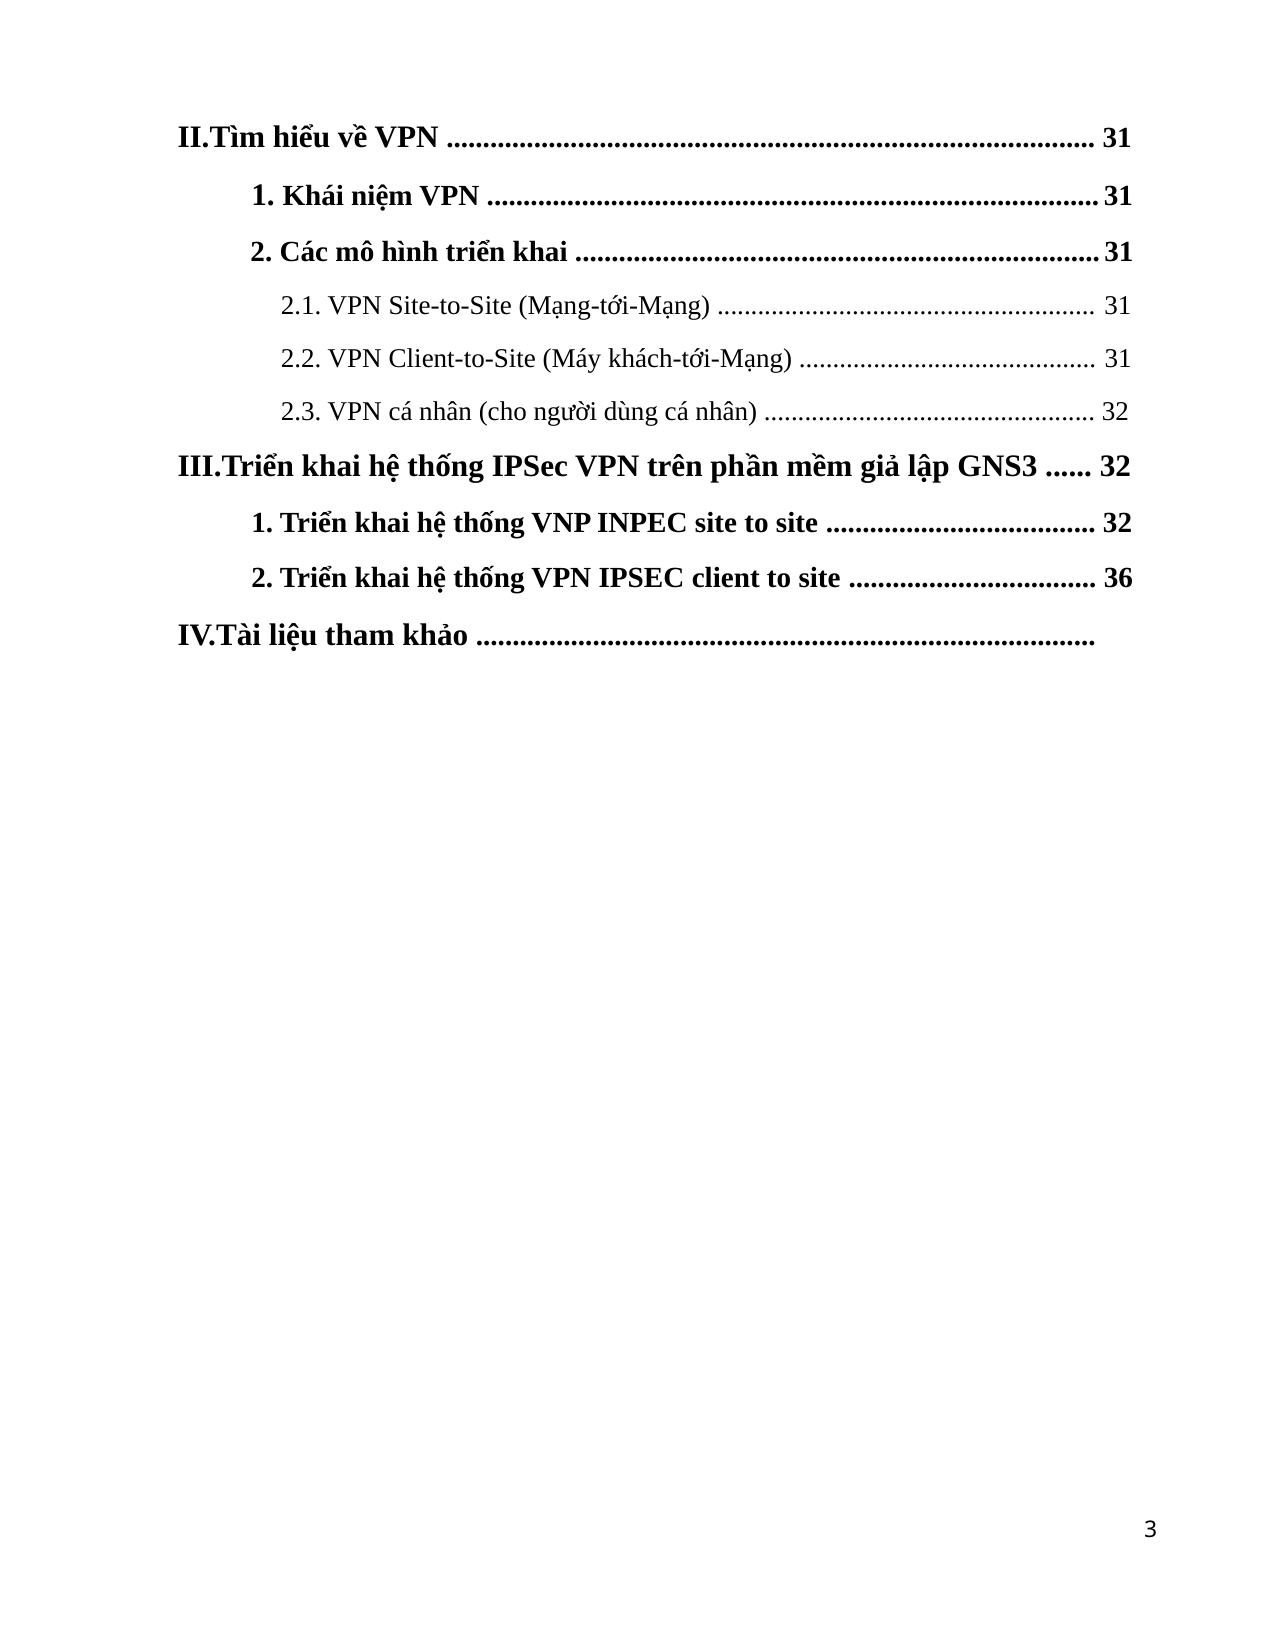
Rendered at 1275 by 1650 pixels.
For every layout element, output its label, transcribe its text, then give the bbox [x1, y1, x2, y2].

text IV.Tài liệu tham khảo ..................................................................................... [177, 616, 1157, 652]
text II.Tìm hiểu về VPN ......................................................................................... 31 [177, 118, 1157, 154]
text 2.1. VPN Site-to-Site (Mạng-tới-Mạng) ........................................................ 31 [281, 289, 1157, 320]
text III.Triển khai hệ thống IPSec VPN trên phần mềm giả lập GNS3 ...... 32 [177, 447, 1157, 483]
text 2.3. VPN cá nhân (cho người dùng cá nhân) ................................................. 32 [281, 395, 1157, 426]
text 2. Triển khai hệ thống VPN IPSEC client to site .................................. 36 [251, 561, 1157, 594]
text 1. Triển khai hệ thống VNP INPEC site to site ..................................... 32 [251, 505, 1157, 539]
text 1. Khái niệm VPN .................................................................................... 31 [251, 176, 1157, 212]
text 2.2. VPN Client-to-Site (Máy khách-tới-Mạng) ............................................ 31 [281, 342, 1157, 373]
text 2. Các mô hình triển khai ........................................................................ 31 [177, 234, 1157, 267]
